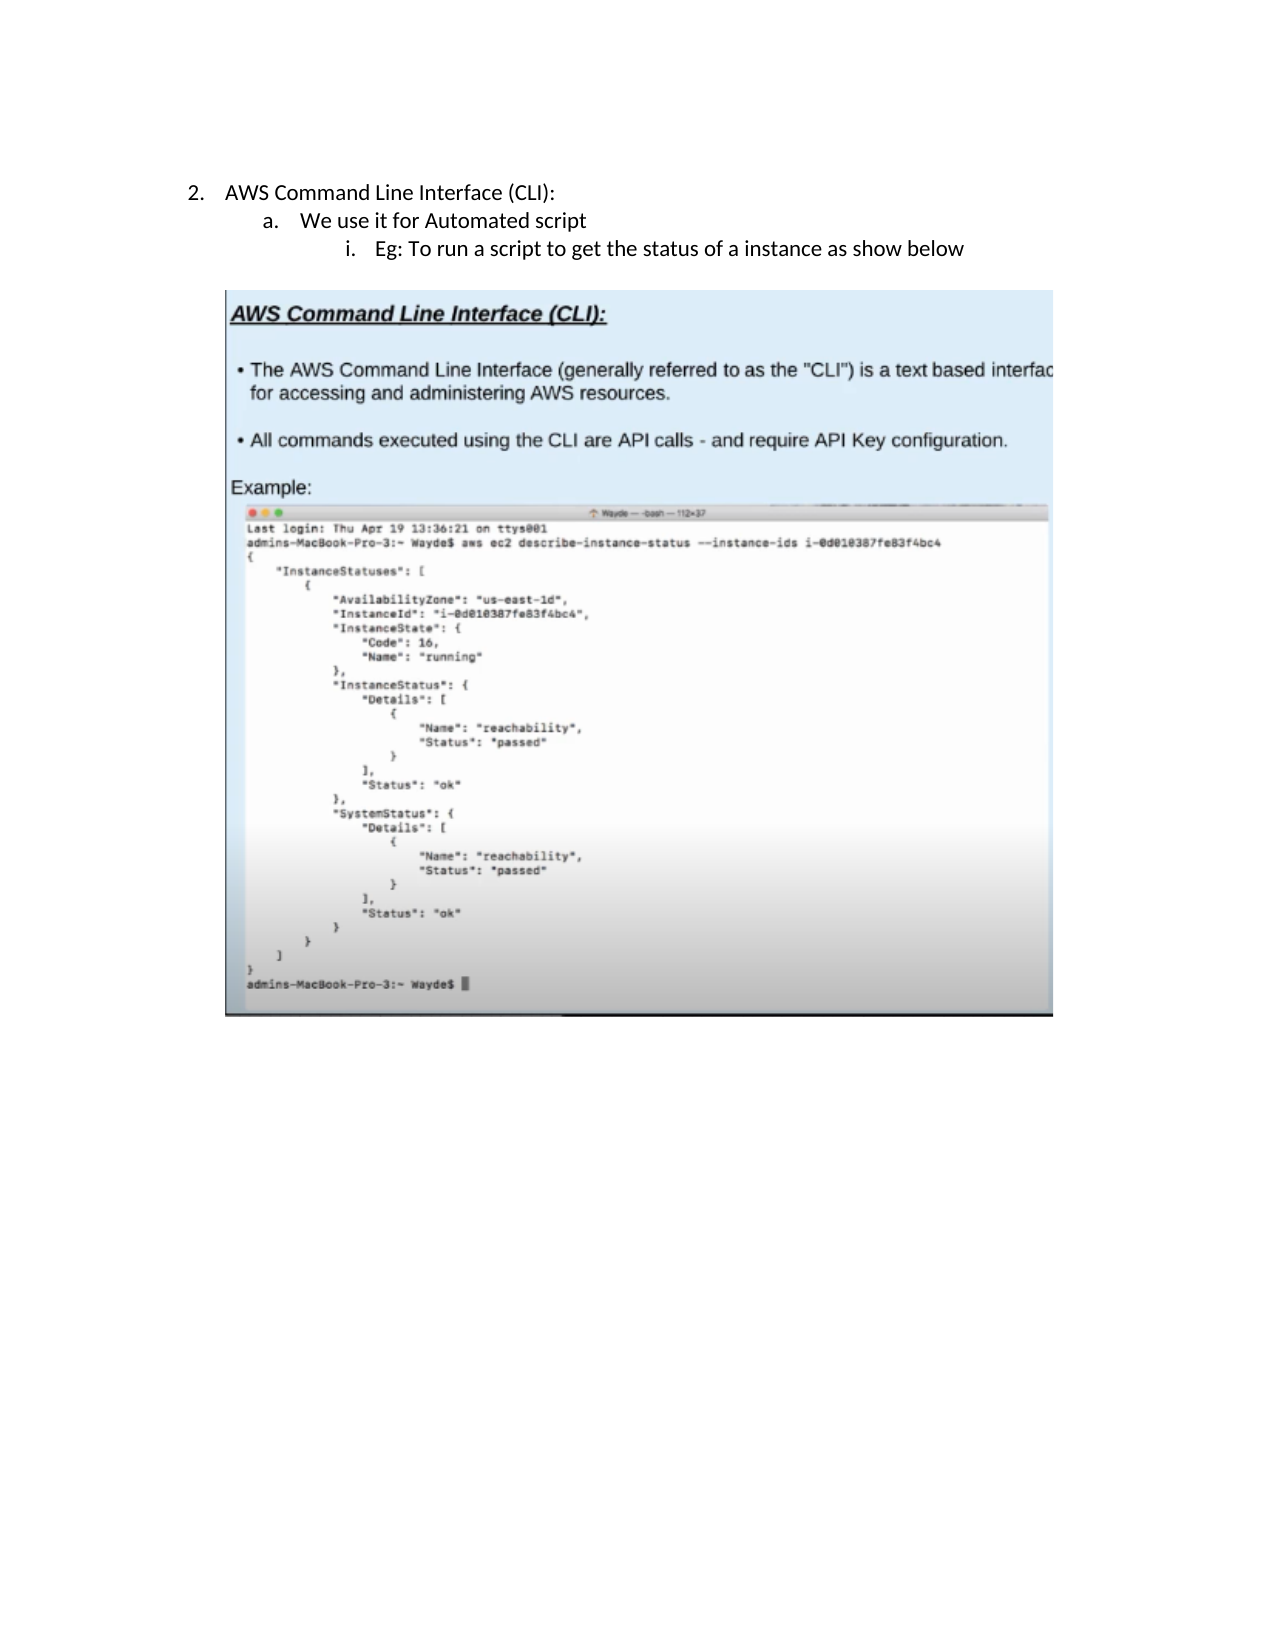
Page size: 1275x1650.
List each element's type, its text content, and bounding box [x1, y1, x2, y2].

picture [225, 290, 1054, 1017]
list Eg: To run a script to get the status of a instance as show below [356, 234, 1125, 262]
list We use it for Automated script [262, 206, 1125, 234]
list AWS Command Line Interface (CLI): [187, 178, 1125, 206]
